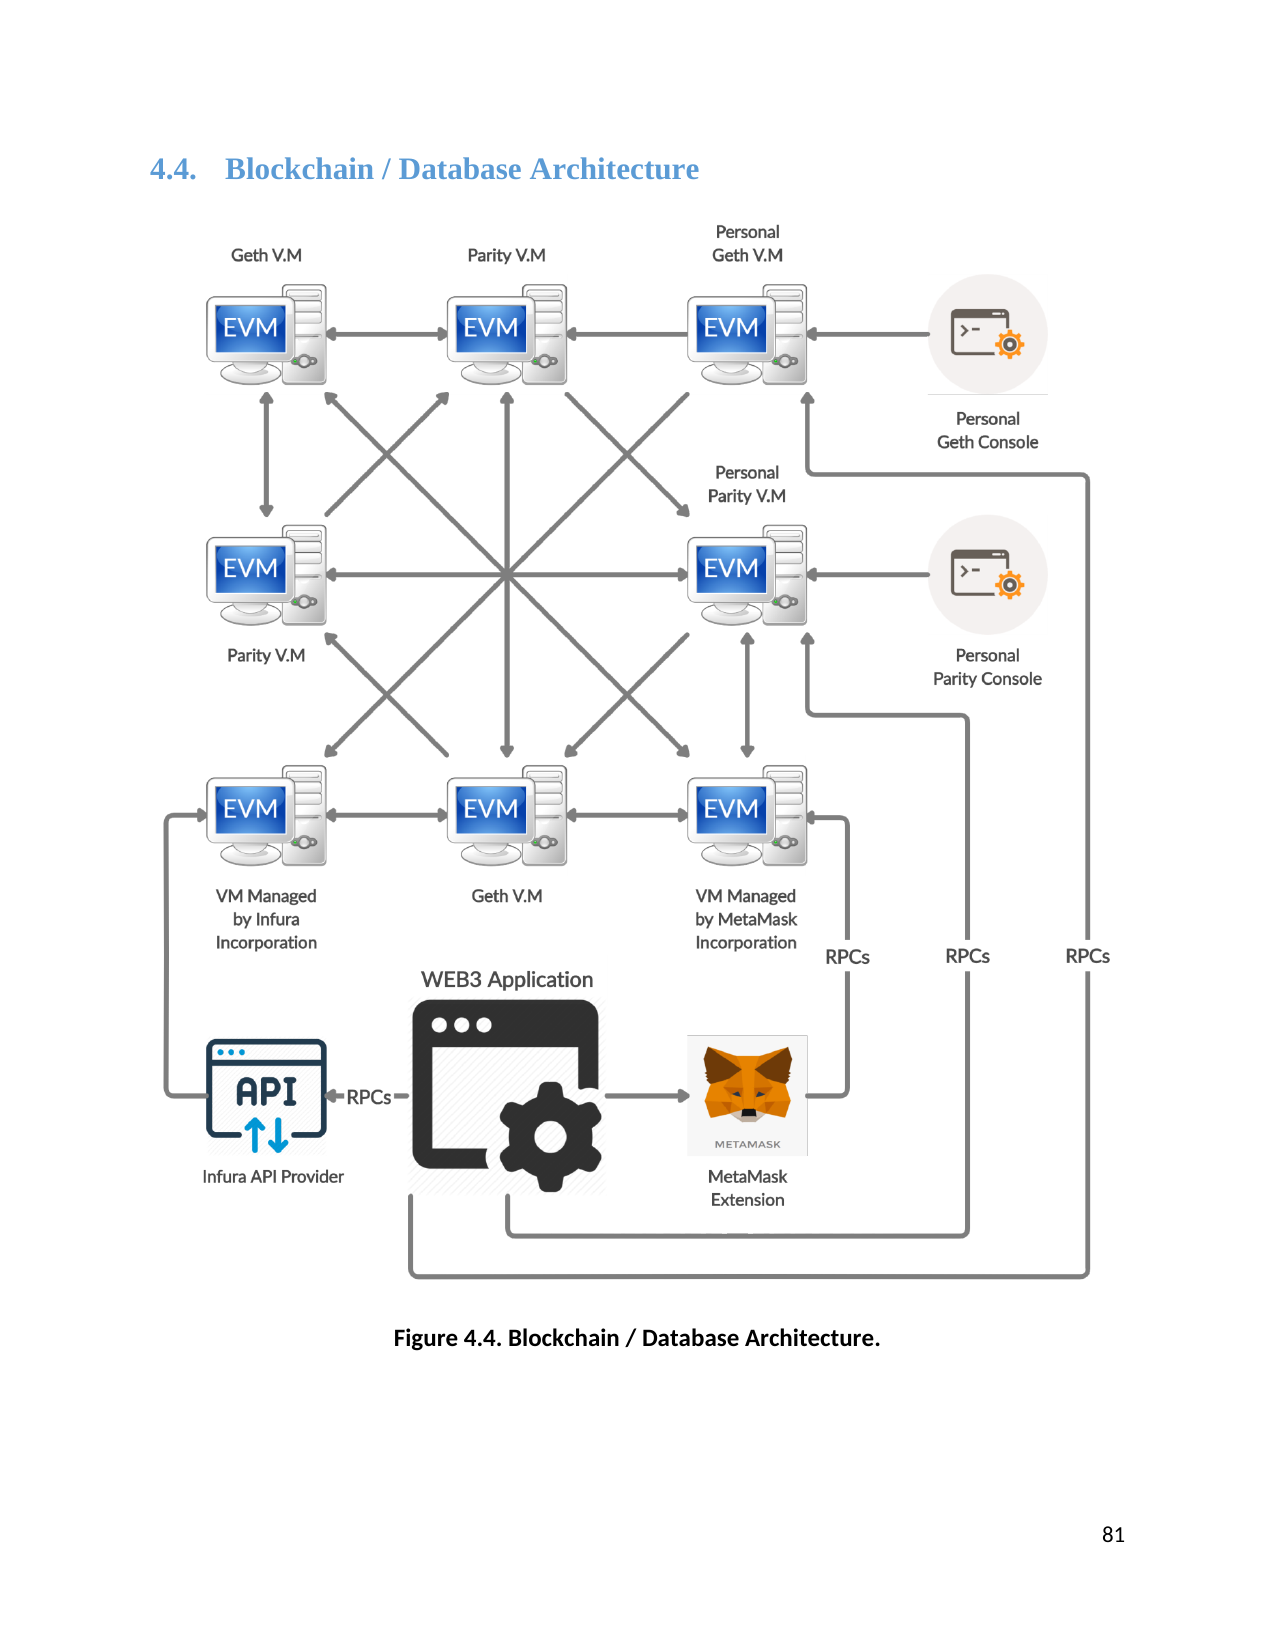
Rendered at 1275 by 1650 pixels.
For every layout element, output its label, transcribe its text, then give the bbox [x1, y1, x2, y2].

subtitle Blockchain / Database Architecture [150, 150, 1125, 186]
picture [150, 203, 1125, 1292]
text Figure 4.4. Blockchain / Database Architecture. [150, 1322, 1125, 1353]
